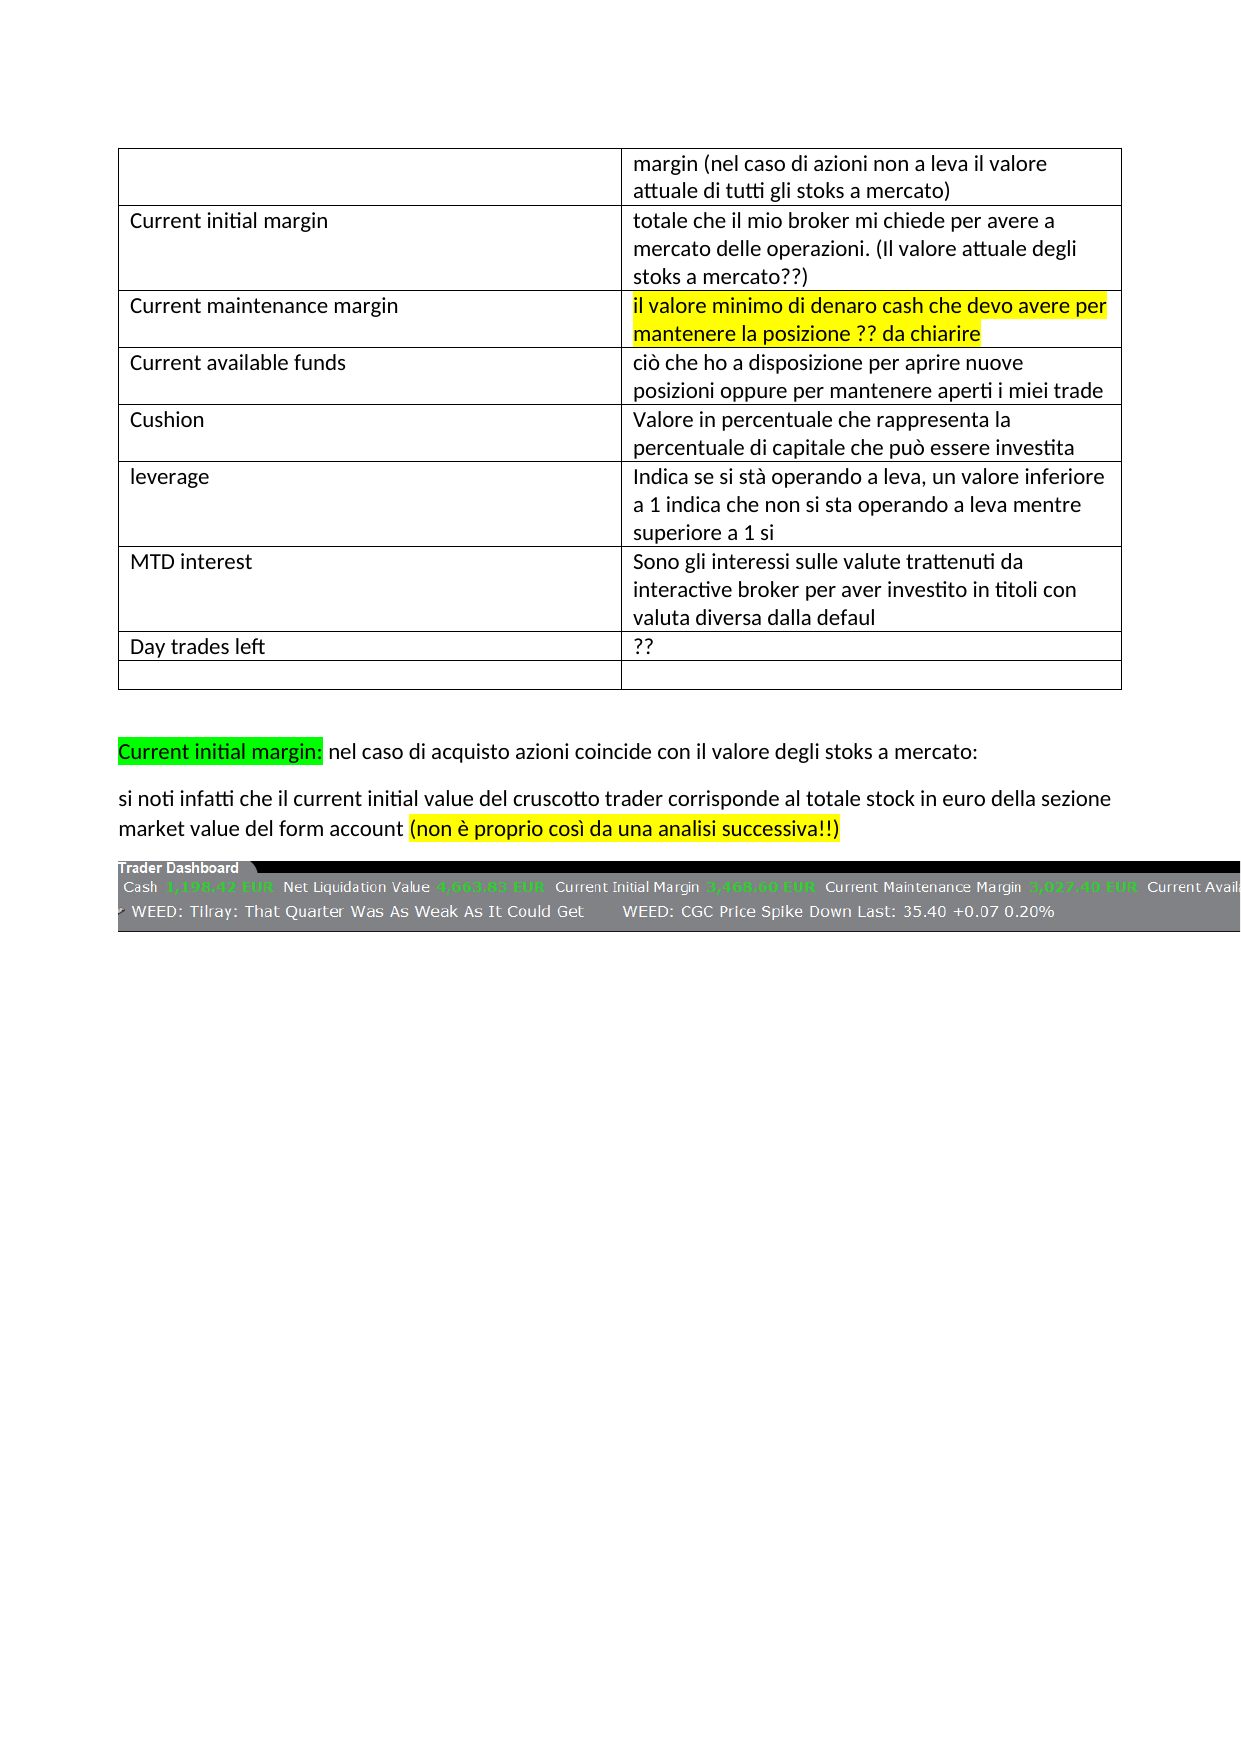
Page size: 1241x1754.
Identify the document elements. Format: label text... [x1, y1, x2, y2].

table_cell Valore in percentuale che rappresenta la percentuale di capitale che può essere investita [622, 405, 1121, 461]
table_cell Current maintenance margin [119, 291, 621, 347]
table_cell MTD interest [119, 547, 621, 631]
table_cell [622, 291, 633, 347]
table_cell [119, 661, 621, 689]
table_cell Current initial margin [119, 206, 621, 290]
table_cell leverage [119, 462, 621, 546]
table_cell il valore minimo di denaro cash che devo avere per mantenere la posizione ?? da chiarire [981, 291, 1121, 347]
table_cell Cushion [119, 405, 621, 461]
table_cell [622, 149, 1121, 205]
table_cell Current available funds [119, 348, 621, 404]
table_cell totale che il mio broker mi chiede per avere a mercato delle operazioni. (Il valore attuale degli stoks a mercato??) [622, 206, 1121, 290]
table_cell Indica se si stà operando a leva, un valore inferiore a 1 indica che non si sta operando a leva mentre superiore a 1 si [622, 462, 1121, 546]
text Current initial margin: nel caso di acquisto azioni coincide con il valore degli stoks a mercato: [323, 737, 1122, 765]
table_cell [119, 149, 621, 205]
text si noti infatti che il current initial value del cruscotto trader corrisponde al totale stock in euro della sezione market value del form account (non è proprio così da una analisi successiva!!) [118, 784, 1122, 842]
table_cell [622, 661, 1121, 689]
table_cell Sono gli interessi sulle valute trattenuti da interactive broker per aver investito in titoli con valuta diversa dalla defaul [622, 547, 1121, 631]
table_cell Day trades left [119, 632, 621, 660]
table_cell ciò che ho a disposizione per aprire nuove posizioni oppure per mantenere aperti i miei trade [622, 348, 1121, 404]
picture [118, 861, 1241, 932]
table_cell ?? [622, 632, 1121, 660]
